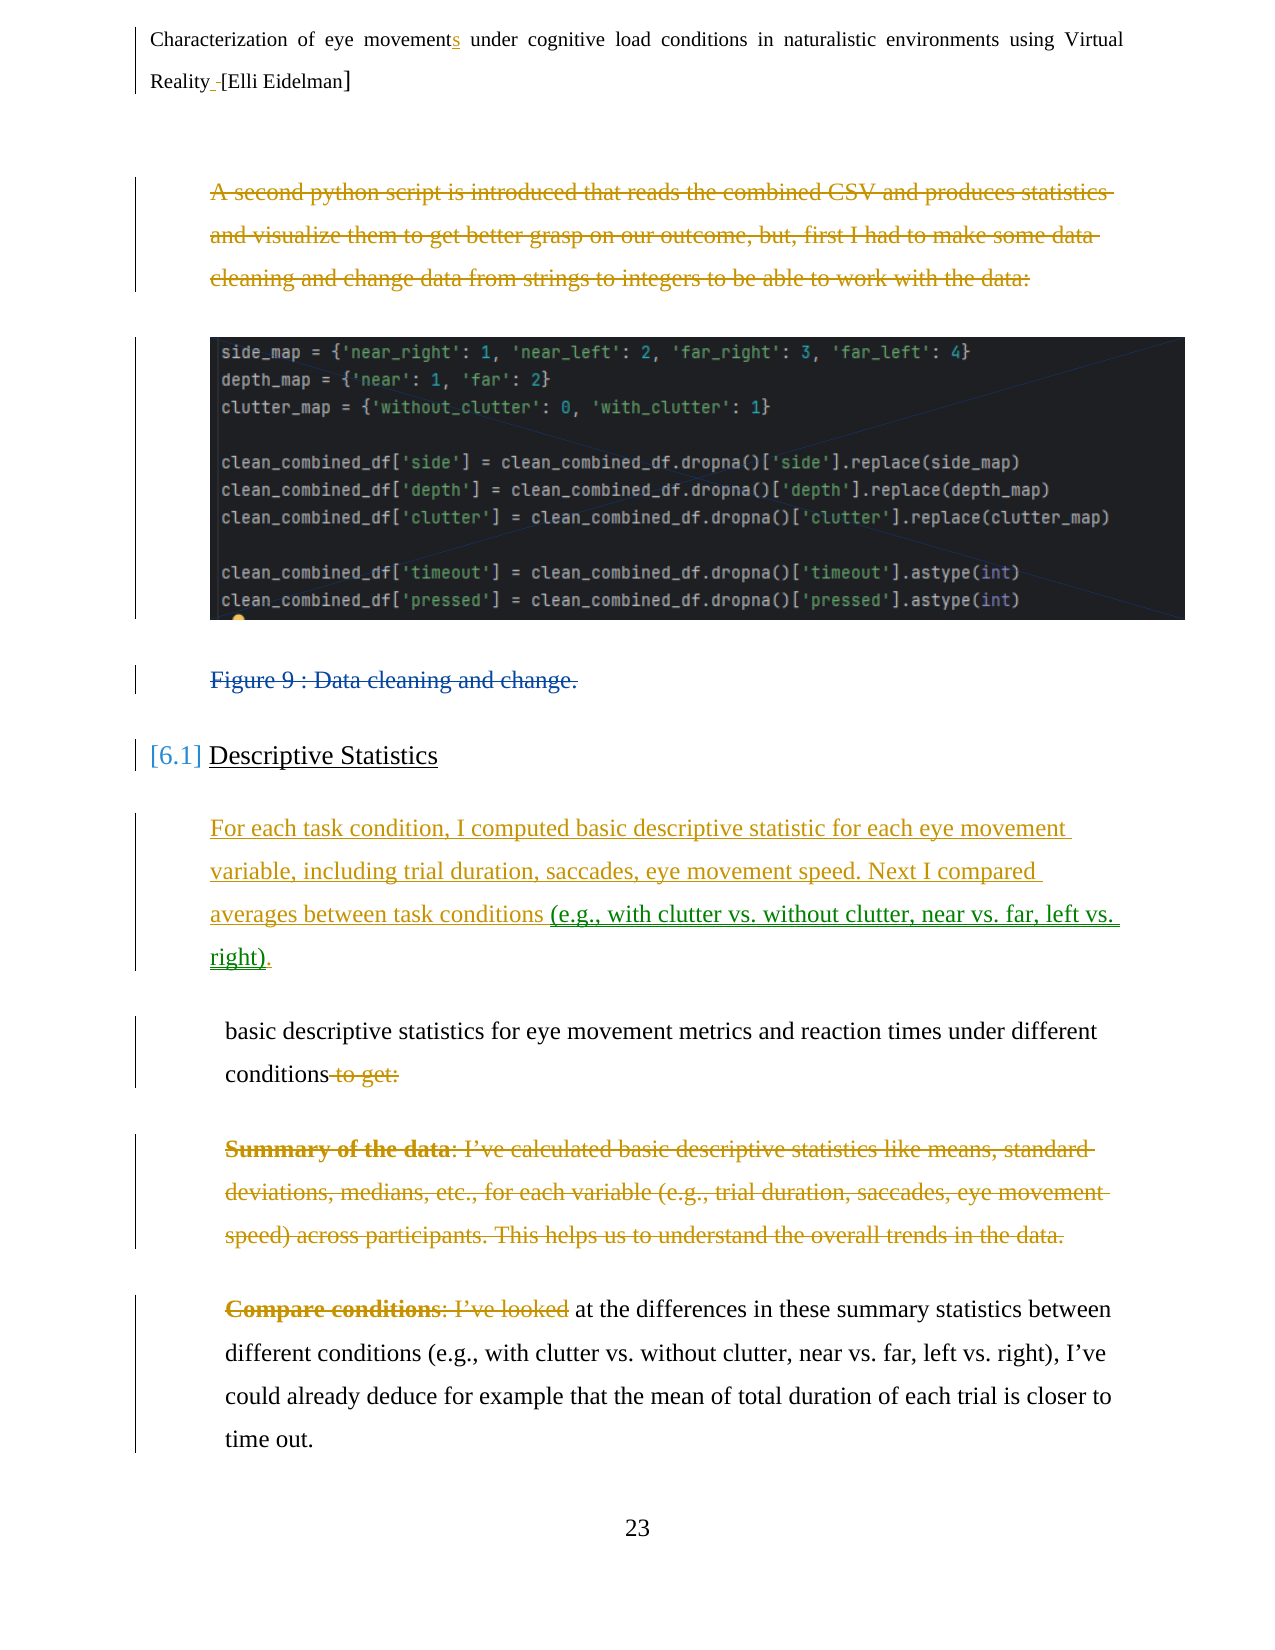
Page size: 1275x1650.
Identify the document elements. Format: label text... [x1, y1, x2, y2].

picture [212, 479, 1183, 620]
picture [210, 338, 694, 618]
picture [701, 338, 1185, 618]
picture [213, 337, 1182, 478]
subtitle Descriptive Statistics [150, 739, 1125, 771]
